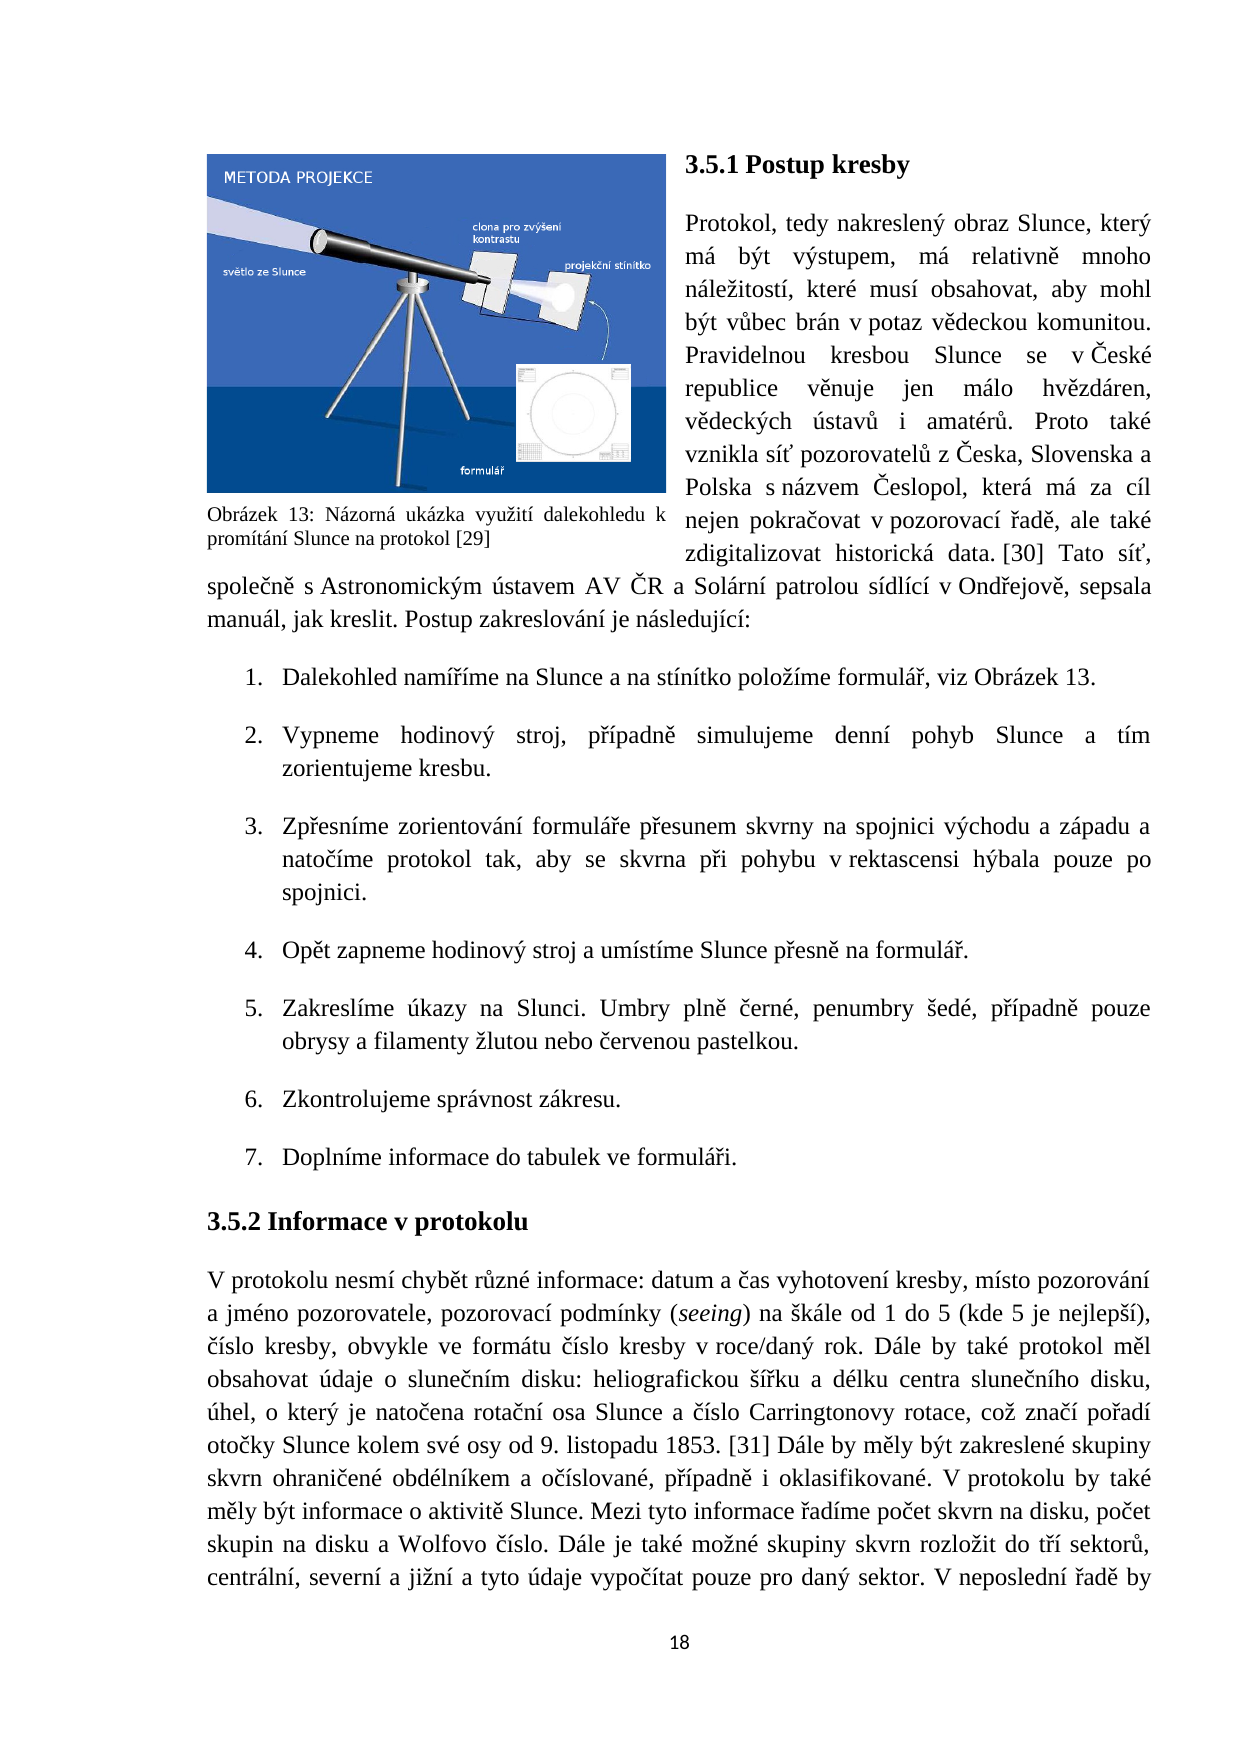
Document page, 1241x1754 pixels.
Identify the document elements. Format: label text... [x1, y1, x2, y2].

list Vypneme hodinový stroj, případně simulujeme denní pohyb Slunce a tím zorientujeme kresbu. [244, 720, 1152, 782]
subtitle Postup kresby [207, 148, 1152, 179]
picture [206, 154, 667, 493]
subtitle Informace v protokolu [207, 1205, 1152, 1236]
list Zpřesníme zorientování formuláře přesunem skvrny na spojnici východu a západu a natočíme protokol tak, aby se skvrna při pohybu v rektascensi hýbala pouze po spojnici. [244, 811, 1152, 906]
list Opět zapneme hodinový stroj a umístíme Slunce přesně na formulář. [244, 935, 1152, 964]
list Doplníme informace do tabulek ve formuláři. [244, 1142, 1152, 1171]
list Zkontrolujeme správnost zákresu. [244, 1084, 1152, 1113]
list Zakreslíme úkazy na Slunci. Umbry plně černé, penumbry šedé, případně pouze obrysy a filamenty žlutou nebo červenou pastelkou. [244, 993, 1152, 1055]
list Dalekohled namíříme na Slunce a na stínítko položíme formulář, viz Obrázek 13. [244, 662, 1152, 691]
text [207, 1265, 1152, 1591]
